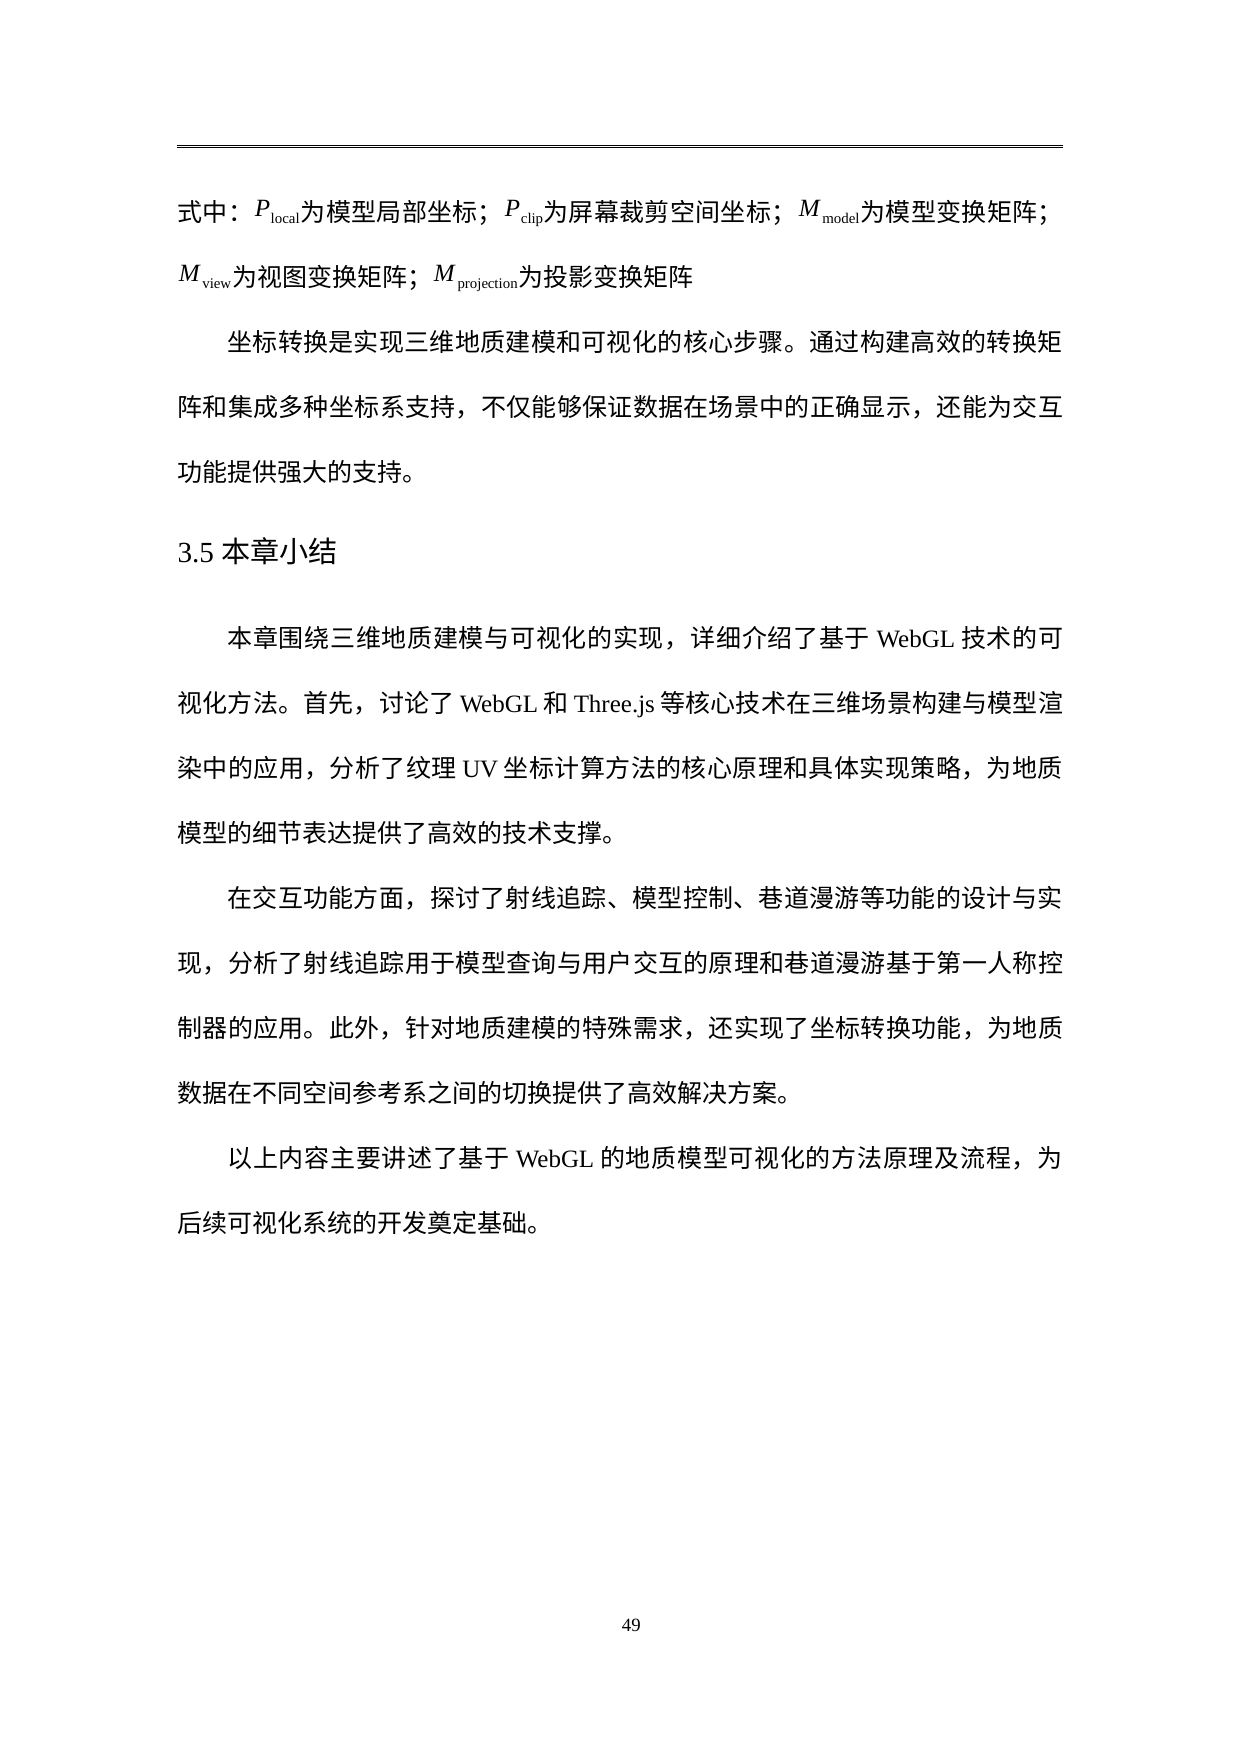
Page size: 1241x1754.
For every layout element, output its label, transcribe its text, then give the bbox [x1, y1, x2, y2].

text 以上内容主要讲述了基于WebGL的地质模型可视化的方法原理及流程，为后续可视化系统的开发奠定基础。 [177, 1124, 1063, 1254]
text 本章围绕三维地质建模与可视化的实现，详细介绍了基于WebGL技术的可视化方法。首先，讨论了WebGL和Three.js等核心技术在三维场景构建与模型渲染中的应用，分析了纹理UV坐标计算方法的核心原理和具体实现策略，为地质模型的细节表达提供了高效的技术支撑。 [177, 604, 1063, 864]
text 坐标转换是实现三维地质建模和可视化的核心步骤。通过构建高效的转换矩阵和集成多种坐标系支持，不仅能够保证数据在场景中的正确显示，还能为交互功能提供强大的支持。 [177, 308, 1063, 503]
text 式中：为模型局部坐标；为屏幕裁剪空间坐标；为模型变换矩阵；为视图变换矩阵；为投影变换矩阵 [177, 178, 1063, 308]
text 3.5 本章小结 [177, 528, 1063, 571]
text 在交互功能方面，探讨了射线追踪、模型控制、巷道漫游等功能的设计与实现，分析了射线追踪用于模型查询与用户交互的原理和巷道漫游基于第一人称控制器的应用。此外，针对地质建模的特殊需求，还实现了坐标转换功能，为地质数据在不同空间参考系之间的切换提供了高效解决方案。 [177, 864, 1063, 1124]
